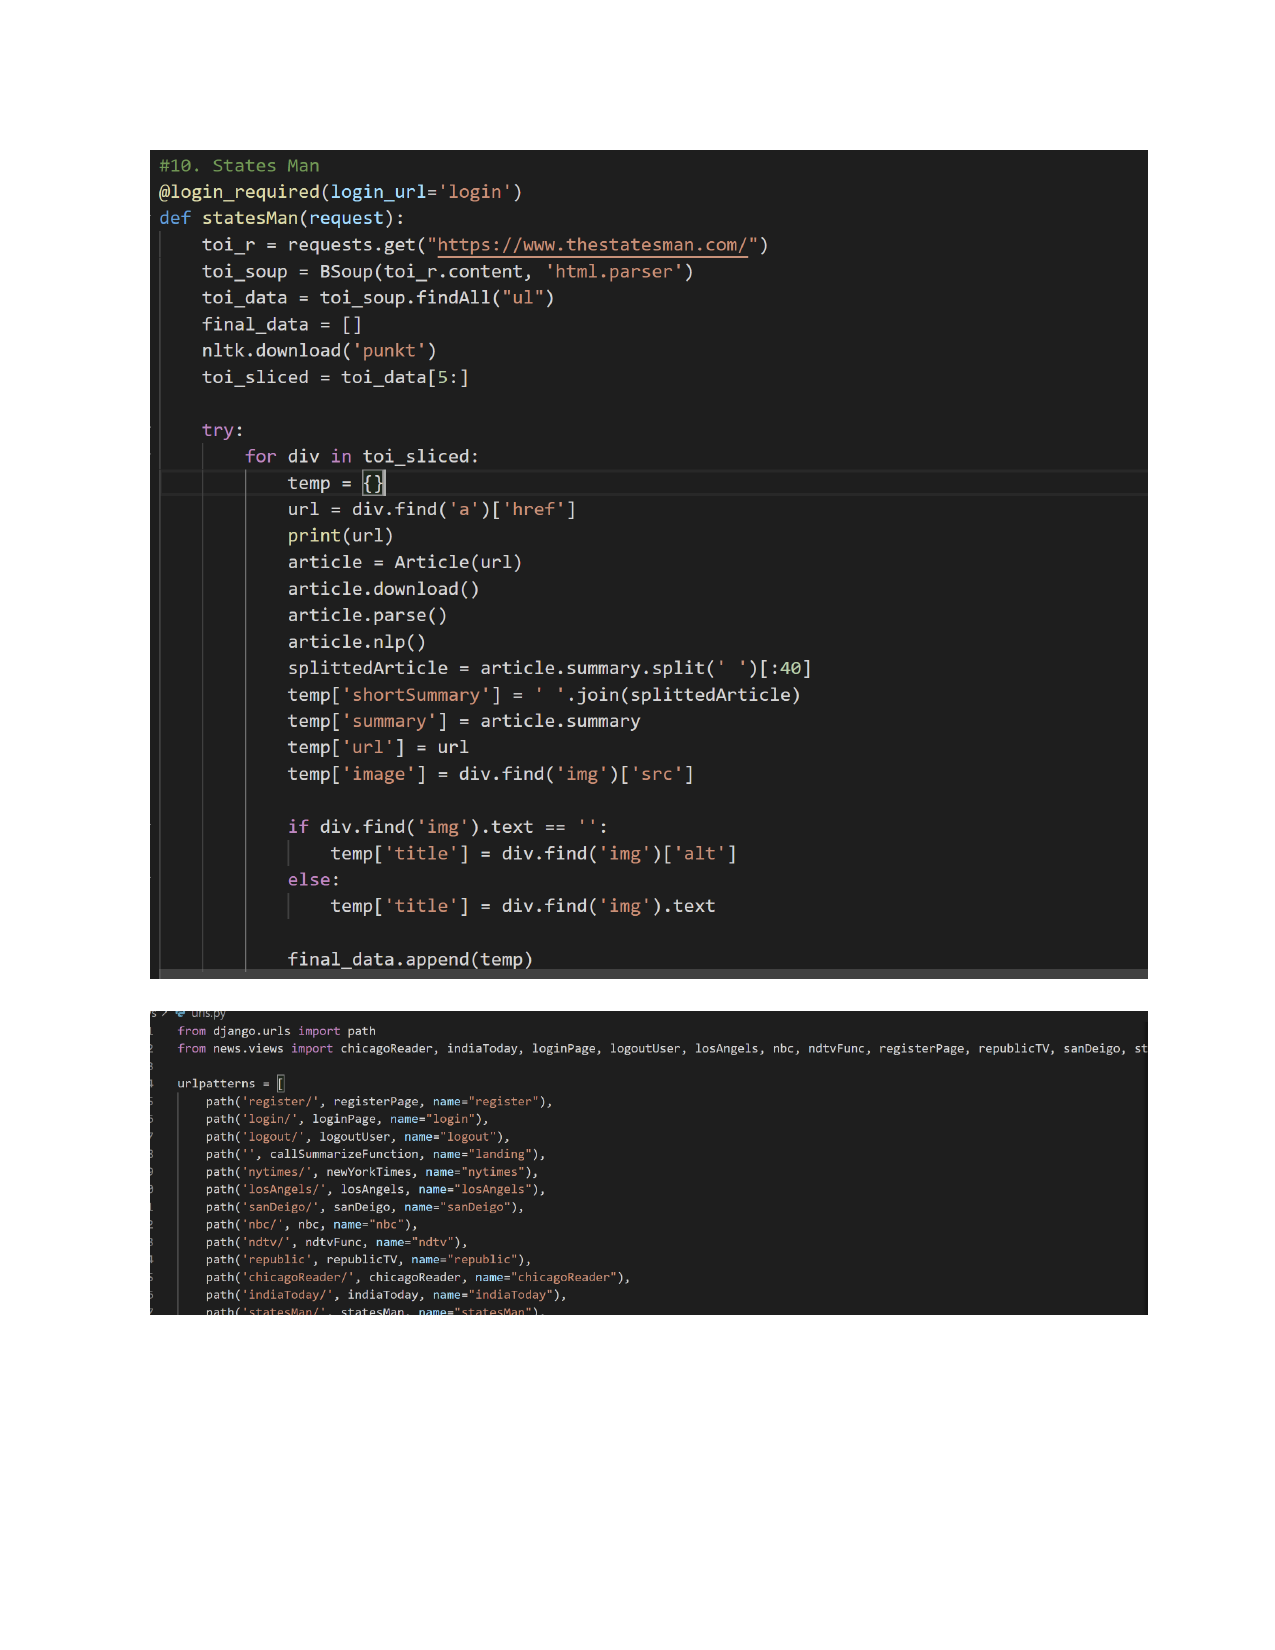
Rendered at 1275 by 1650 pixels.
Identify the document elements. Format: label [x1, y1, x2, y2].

picture [150, 1011, 1148, 1315]
picture [150, 150, 1148, 979]
